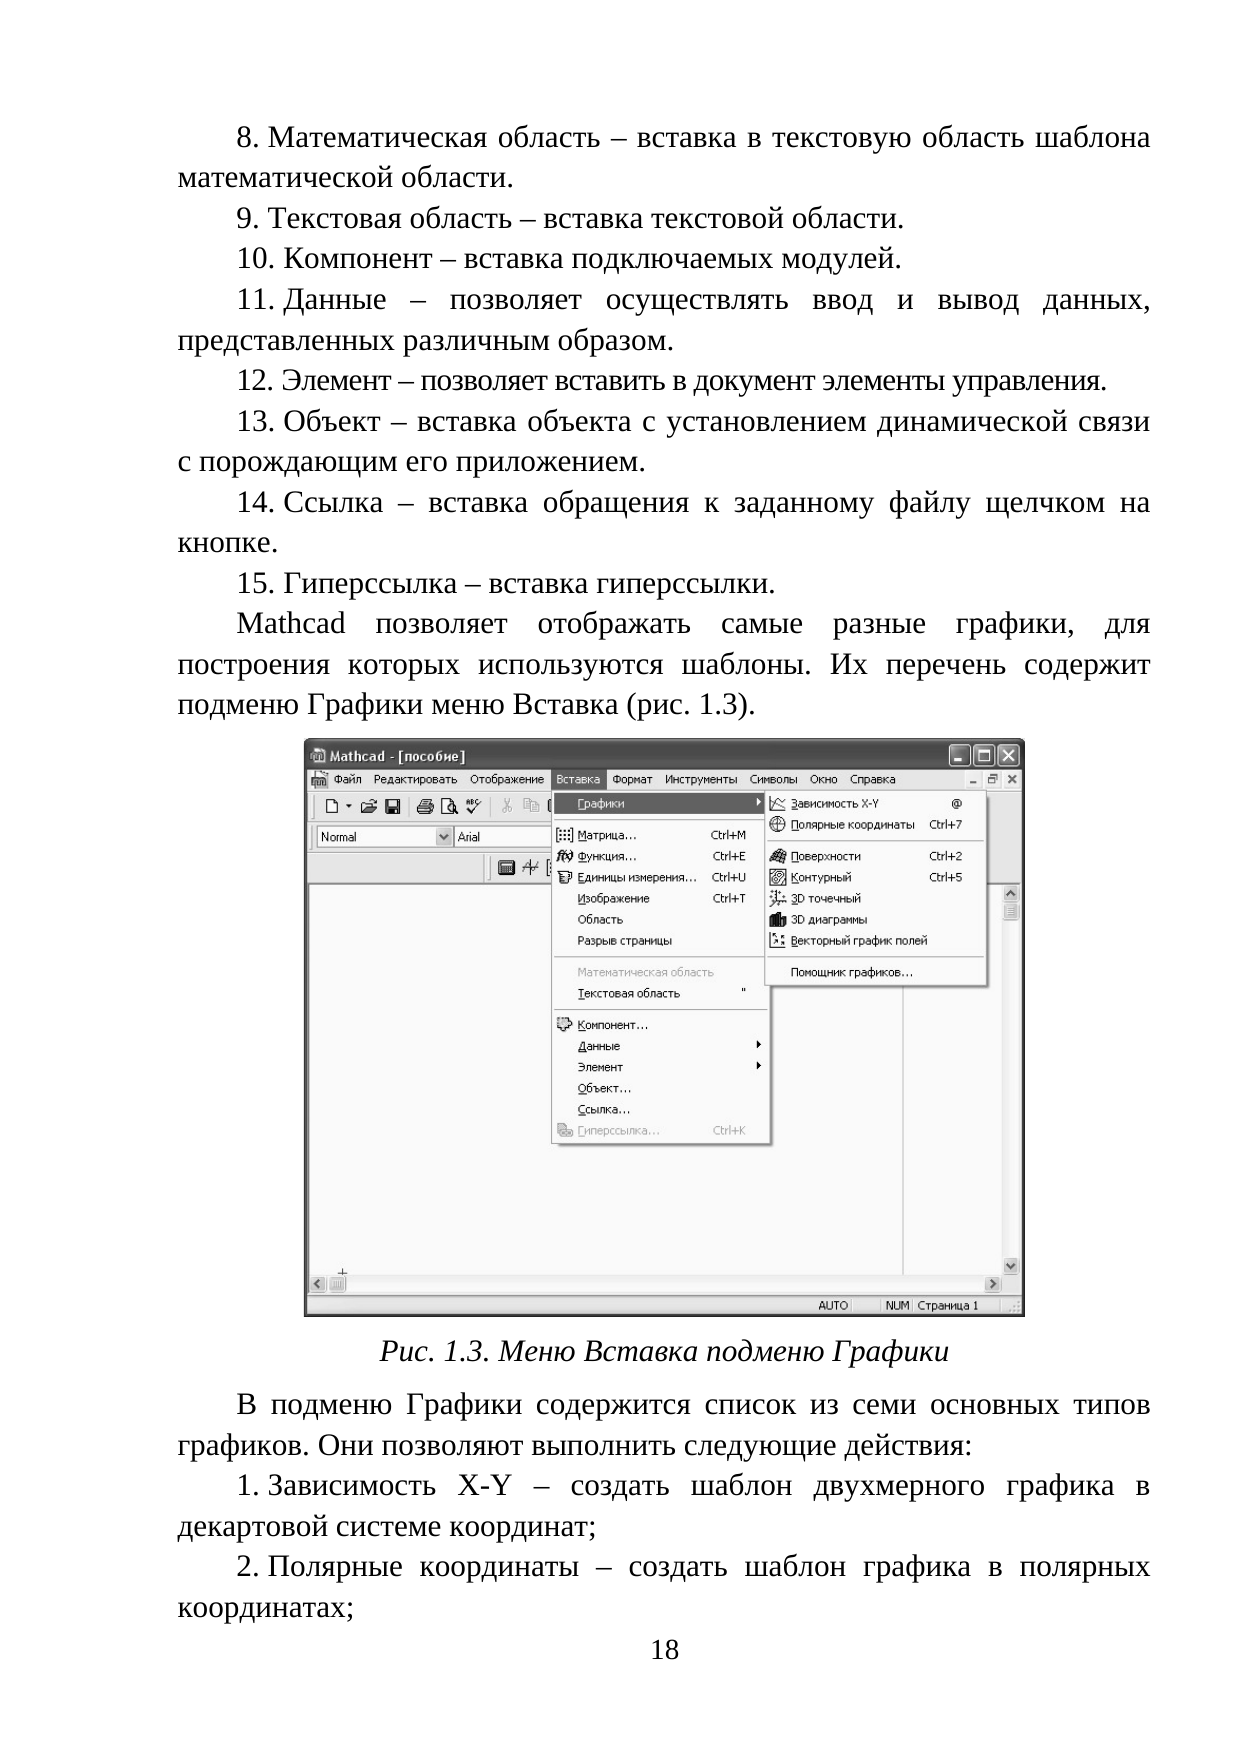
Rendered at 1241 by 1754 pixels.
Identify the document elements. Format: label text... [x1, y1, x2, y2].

list Математическая область – вставка в текстовую область шаблона математической области. [177, 118, 1152, 194]
text В подменю Графики содержится список из семи основных типов графиков. Они позволяют выполнить следующие действия: [177, 1385, 1152, 1462]
list Гиперссылка – вставка гиперссылки. [177, 564, 1152, 600]
list Объект – вставка объекта с установлением динамической связи с порождающим его приложением. [177, 402, 1152, 478]
list Элемент – позволяет вставить в документ элементы управления. [177, 361, 1152, 397]
list Ссылка – вставка обращения к заданному файлу щелчком на кнопке. [177, 483, 1152, 559]
list Текстовая область – вставка текстовой области. [177, 199, 1152, 235]
list Полярные координаты – создать шаблон графика в полярных координатах; [177, 1547, 1152, 1624]
list Данные – позволяет осуществлять ввод и вывод данных, представленных различным образом. [177, 280, 1152, 357]
list Зависимость X-Y – создать шаблон двухмерного графика в декартовой системе координат; [177, 1466, 1152, 1543]
text Рис. 1.3. Меню Вставка подменю Графики [177, 1332, 1152, 1368]
text Mathcad позволяет отображать самые разные графики, для построения которых используются шаблоны. Их перечень содержит подменю Графики меню Вставка (рис. 1.3). [177, 604, 1152, 721]
list Компонент – вставка подключаемых модулей. [177, 240, 1152, 276]
picture [303, 738, 1025, 1317]
